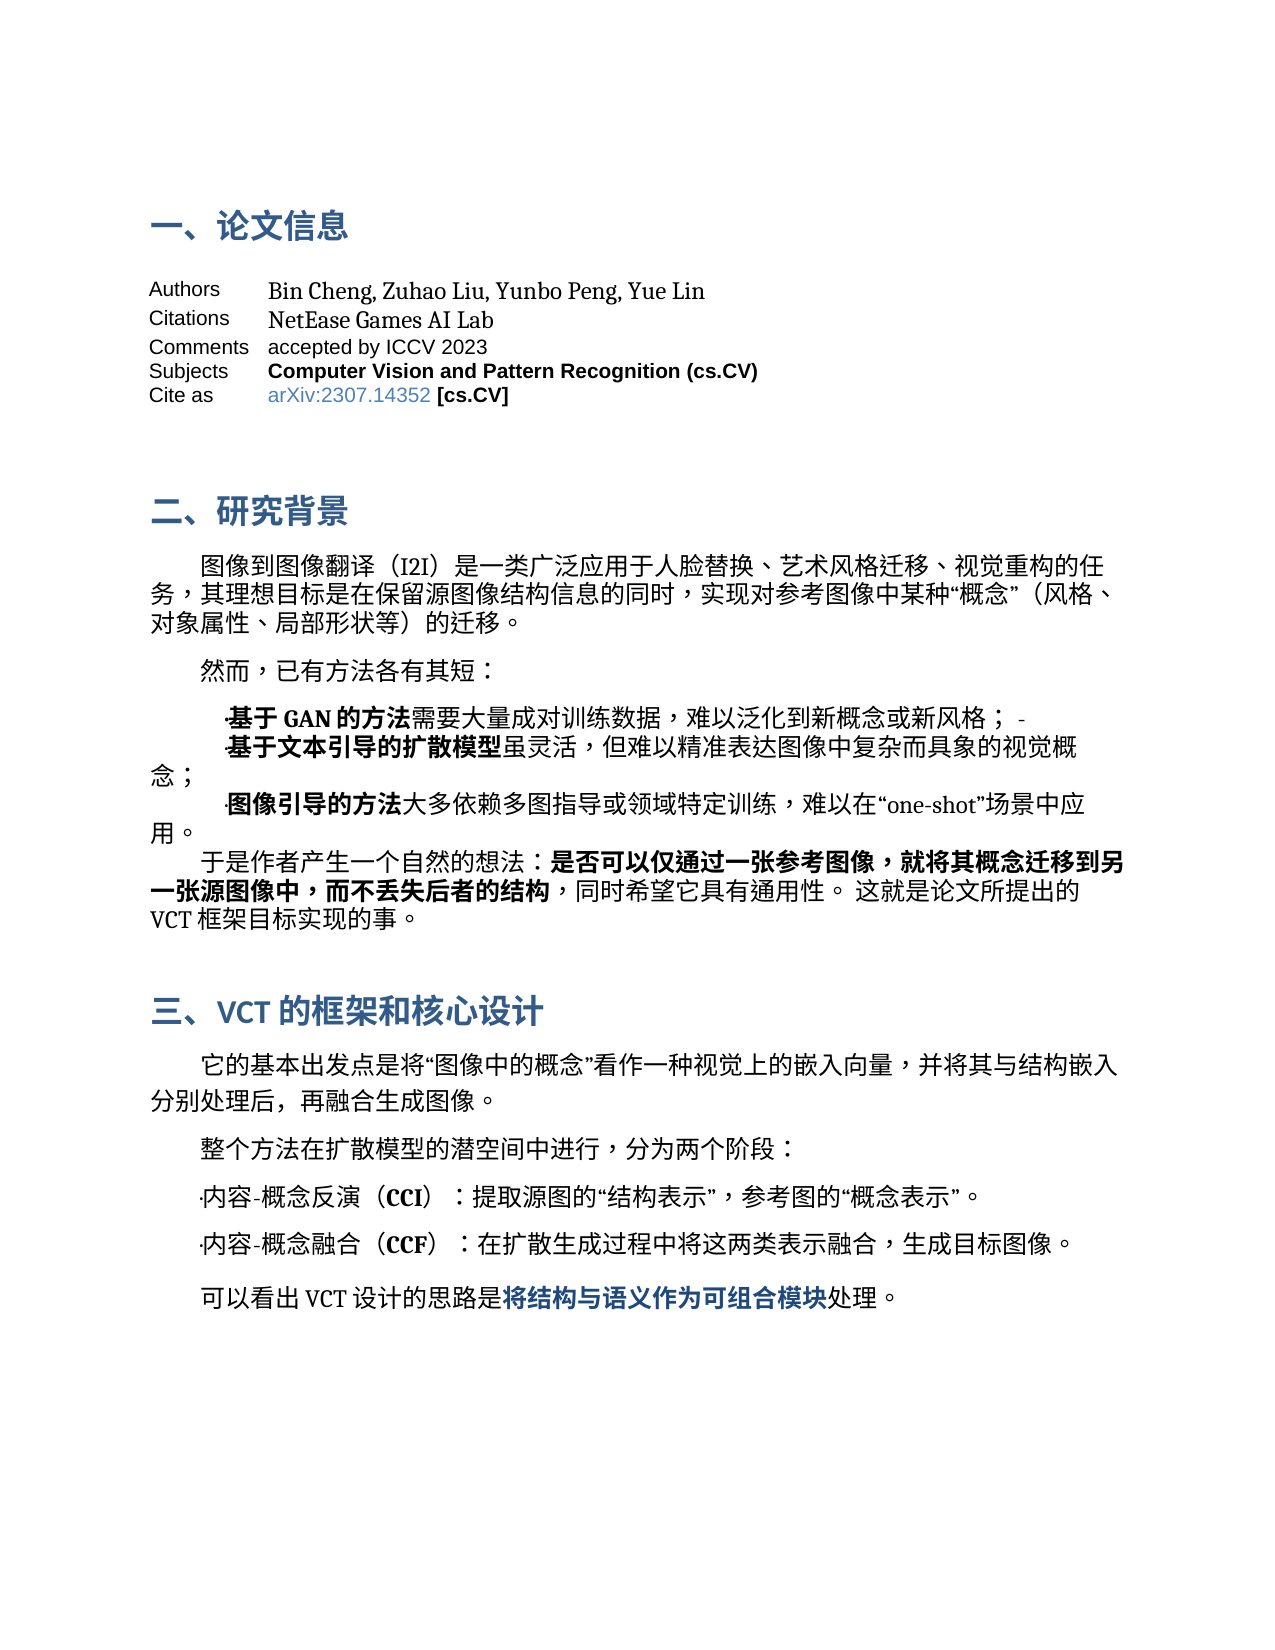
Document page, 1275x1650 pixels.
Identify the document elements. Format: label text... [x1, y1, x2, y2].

text ·基于GAN的方法需要大量成对训练数据，难以泛化到新概念或新风格； - [150, 705, 1125, 734]
text 它的基本出发点是将“图像中的概念”看作一种视觉上的嵌入向量，并将其与结构嵌入分别处理后，再融合生成图像。 [150, 1052, 1125, 1117]
text 于是作者产生一个自然的想法：是否可以仅通过一张参考图像，就将其概念迁移到另一张源图像中，而不丢失后者的结构，同时希望它具有通用性。 这就是论文所提出的VCT框架目标实现的事。 [150, 849, 1125, 935]
table_cell Citations [149, 306, 268, 335]
text 可以看出VCT设计的思路是将结构与语义作为可组合模块处理。 [150, 1278, 1125, 1315]
text ·内容-概念融合（CCF）：在扩散生成过程中将这两类表示融合，生成目标图像。 [150, 1231, 1125, 1260]
table_header Authors [149, 277, 268, 306]
subtitle 二、研究背景 [150, 485, 1125, 534]
table_cell NetEase Games AI Lab [268, 306, 779, 335]
table_cell Subjects [149, 359, 268, 383]
table_cell accepted by ICCV 2023 [268, 335, 779, 359]
table_cell Cite as [149, 383, 268, 407]
table_cell Computer Vision and Pattern Recognition (cs.CV) [268, 359, 779, 383]
text ·图像引导的方法大多依赖多图指导或领域特定训练，难以在“one-shot”场景中应用。 [150, 791, 1125, 849]
text 然而，已有方法各有其短： [150, 657, 1125, 686]
text 图像到图像翻译（I2I）是一类广泛应用于人脸替换、艺术风格迁移、视觉重构的任务，其理想目标是在保留源图像结构信息的同时，实现对参考图像中某种“概念”（风格、对象属性、局部形状等）的迁移。 [150, 552, 1125, 639]
text ·内容-概念反演（CCI）：提取源图的“结构表示”，参考图的“概念表示”。 [150, 1183, 1125, 1212]
subtitle 一、论文信息 [150, 200, 1125, 248]
table_cell Comments [149, 335, 268, 359]
subtitle 三、VCT 的框架和核心设计 [150, 985, 1125, 1033]
table_cell arXiv:2307.14352 [cs.CV] [268, 383, 779, 407]
text ·基于文本引导的扩散模型虽灵活，但难以精准表达图像中复杂而具象的视觉概念； [150, 734, 1125, 791]
text 整个方法在扩散模型的潜空间中进行，分为两个阶段： [150, 1136, 1125, 1165]
table_header Bin Cheng, Zuhao Liu, Yunbo Peng, Yue Lin [268, 277, 779, 306]
